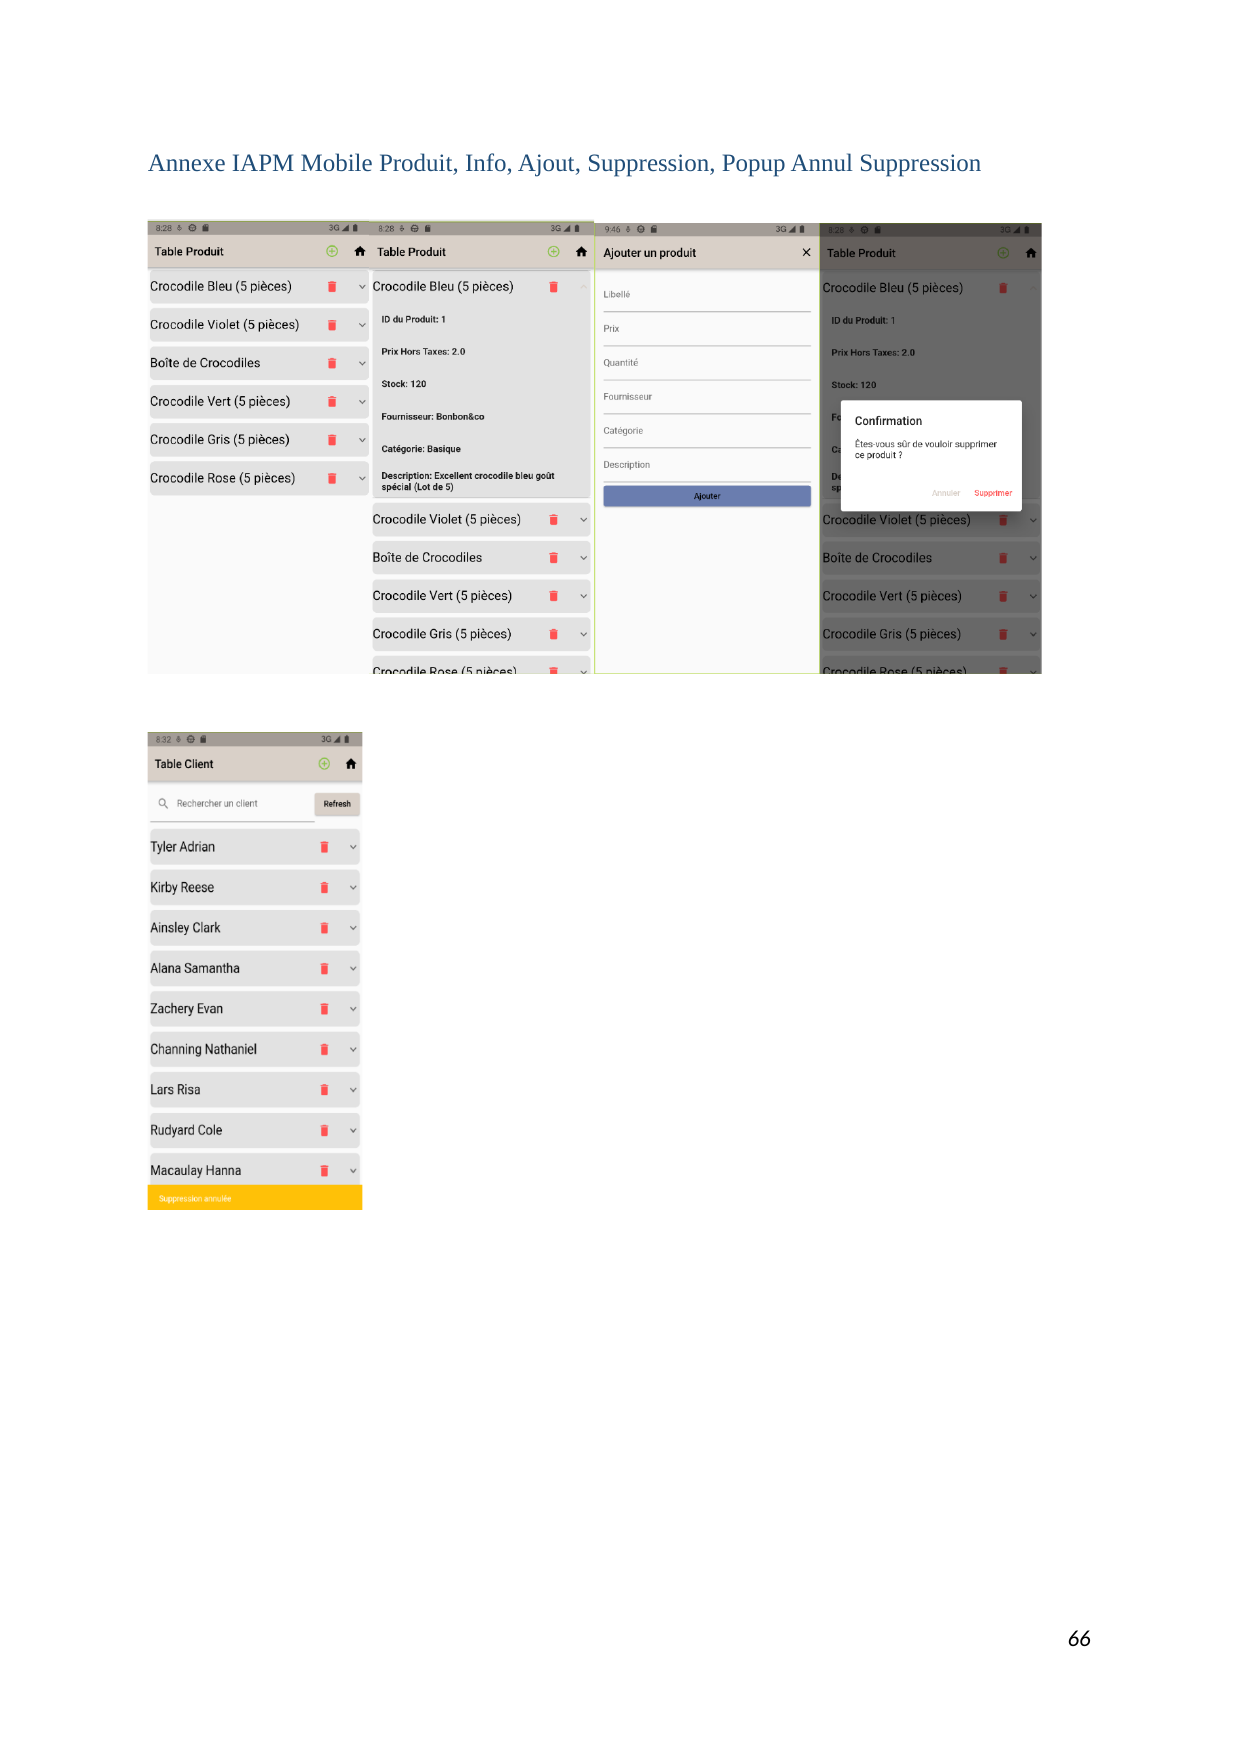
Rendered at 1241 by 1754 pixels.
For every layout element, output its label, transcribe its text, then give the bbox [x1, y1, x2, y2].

subtitle Annexe IAPM Mobile Produit, Info, Ajout, Suppression, Popup Annul Suppression [148, 148, 1093, 176]
picture [147, 732, 363, 1210]
picture [147, 219, 1042, 674]
